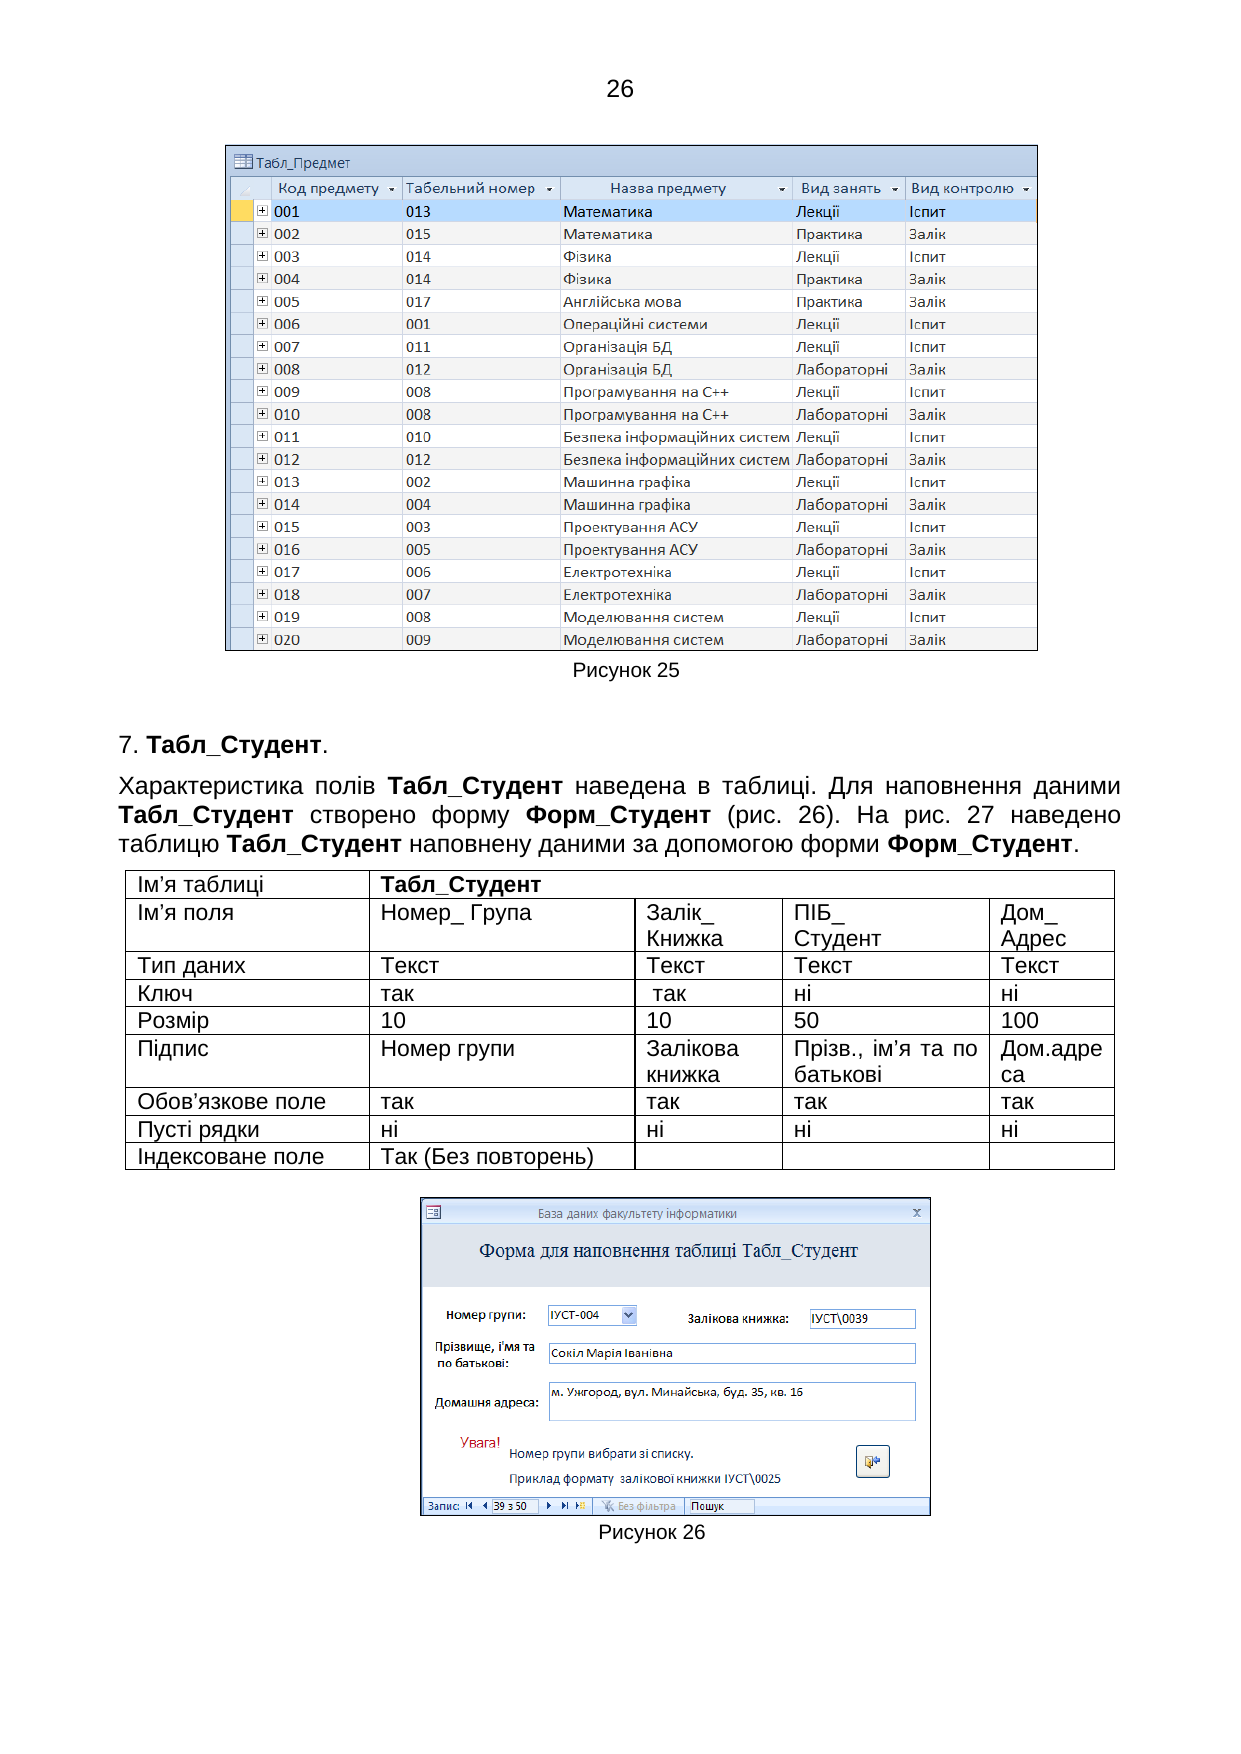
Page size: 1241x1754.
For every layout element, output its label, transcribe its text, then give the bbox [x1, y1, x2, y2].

table_header Табл_Студент [370, 871, 1114, 897]
table_cell 10 [636, 1007, 782, 1033]
table_cell [990, 1143, 1114, 1169]
table_cell Номер групи [370, 1035, 634, 1087]
table_cell Залікова книжка [636, 1035, 782, 1087]
table_cell так [990, 1088, 1114, 1114]
table_cell так [370, 1088, 634, 1114]
table_cell Пусті рядки [126, 1116, 369, 1142]
table_cell ПІБ_ Студент [783, 899, 989, 951]
table_cell Дом_ Адрес [990, 899, 1114, 951]
table_cell Ім’я поля [126, 899, 369, 951]
table_cell Розмір [126, 1007, 369, 1033]
table_cell Текст [990, 952, 1114, 979]
picture [421, 1198, 930, 1515]
table_cell Текст [636, 952, 782, 979]
text Характеристика полів Табл_Студент наведена в таблиці. Для наповнення даними Табл_Студент створено форму Форм_Студент (рис. 26). На рис. 27 наведено таблицю Табл_Студент наповнену даними за допомогою форми Форм_Студент. [118, 771, 1122, 858]
table_cell Індексоване поле [126, 1143, 369, 1169]
table_cell Так (Без повторень) [370, 1143, 634, 1169]
table_cell 100 [990, 1007, 1114, 1033]
table_cell Підпис [126, 1035, 369, 1087]
table_cell [636, 1143, 782, 1169]
table_cell ні [990, 1116, 1114, 1142]
table_cell ні [370, 1116, 634, 1142]
text 7. Табл_Студент. [118, 730, 1122, 759]
table_cell Тип даних [126, 952, 369, 979]
table_cell Залік_ Книжка [636, 899, 782, 951]
table_cell ні [783, 980, 989, 1006]
table_cell ні [636, 1116, 782, 1142]
table_cell Обов’язкове поле [126, 1088, 369, 1114]
table_cell так [636, 980, 782, 1006]
table_cell Прізв., ім’я та по батькові [783, 1035, 989, 1087]
table_cell Ключ [126, 980, 369, 1006]
table_cell [783, 1143, 989, 1169]
table_cell так [370, 980, 634, 1006]
table_cell 10 [370, 1007, 634, 1033]
table_cell 50 [783, 1007, 989, 1033]
table_cell ні [990, 980, 1114, 1006]
table_cell Дом.адреса [990, 1035, 1114, 1087]
table_cell так [636, 1088, 782, 1114]
table_cell Текст [783, 952, 989, 979]
table_header Ім’я таблиці [126, 871, 369, 897]
table_cell так [783, 1088, 989, 1114]
table_cell Номер_ Група [370, 899, 634, 951]
table_cell ні [783, 1116, 989, 1142]
table_cell Текст [370, 952, 634, 979]
